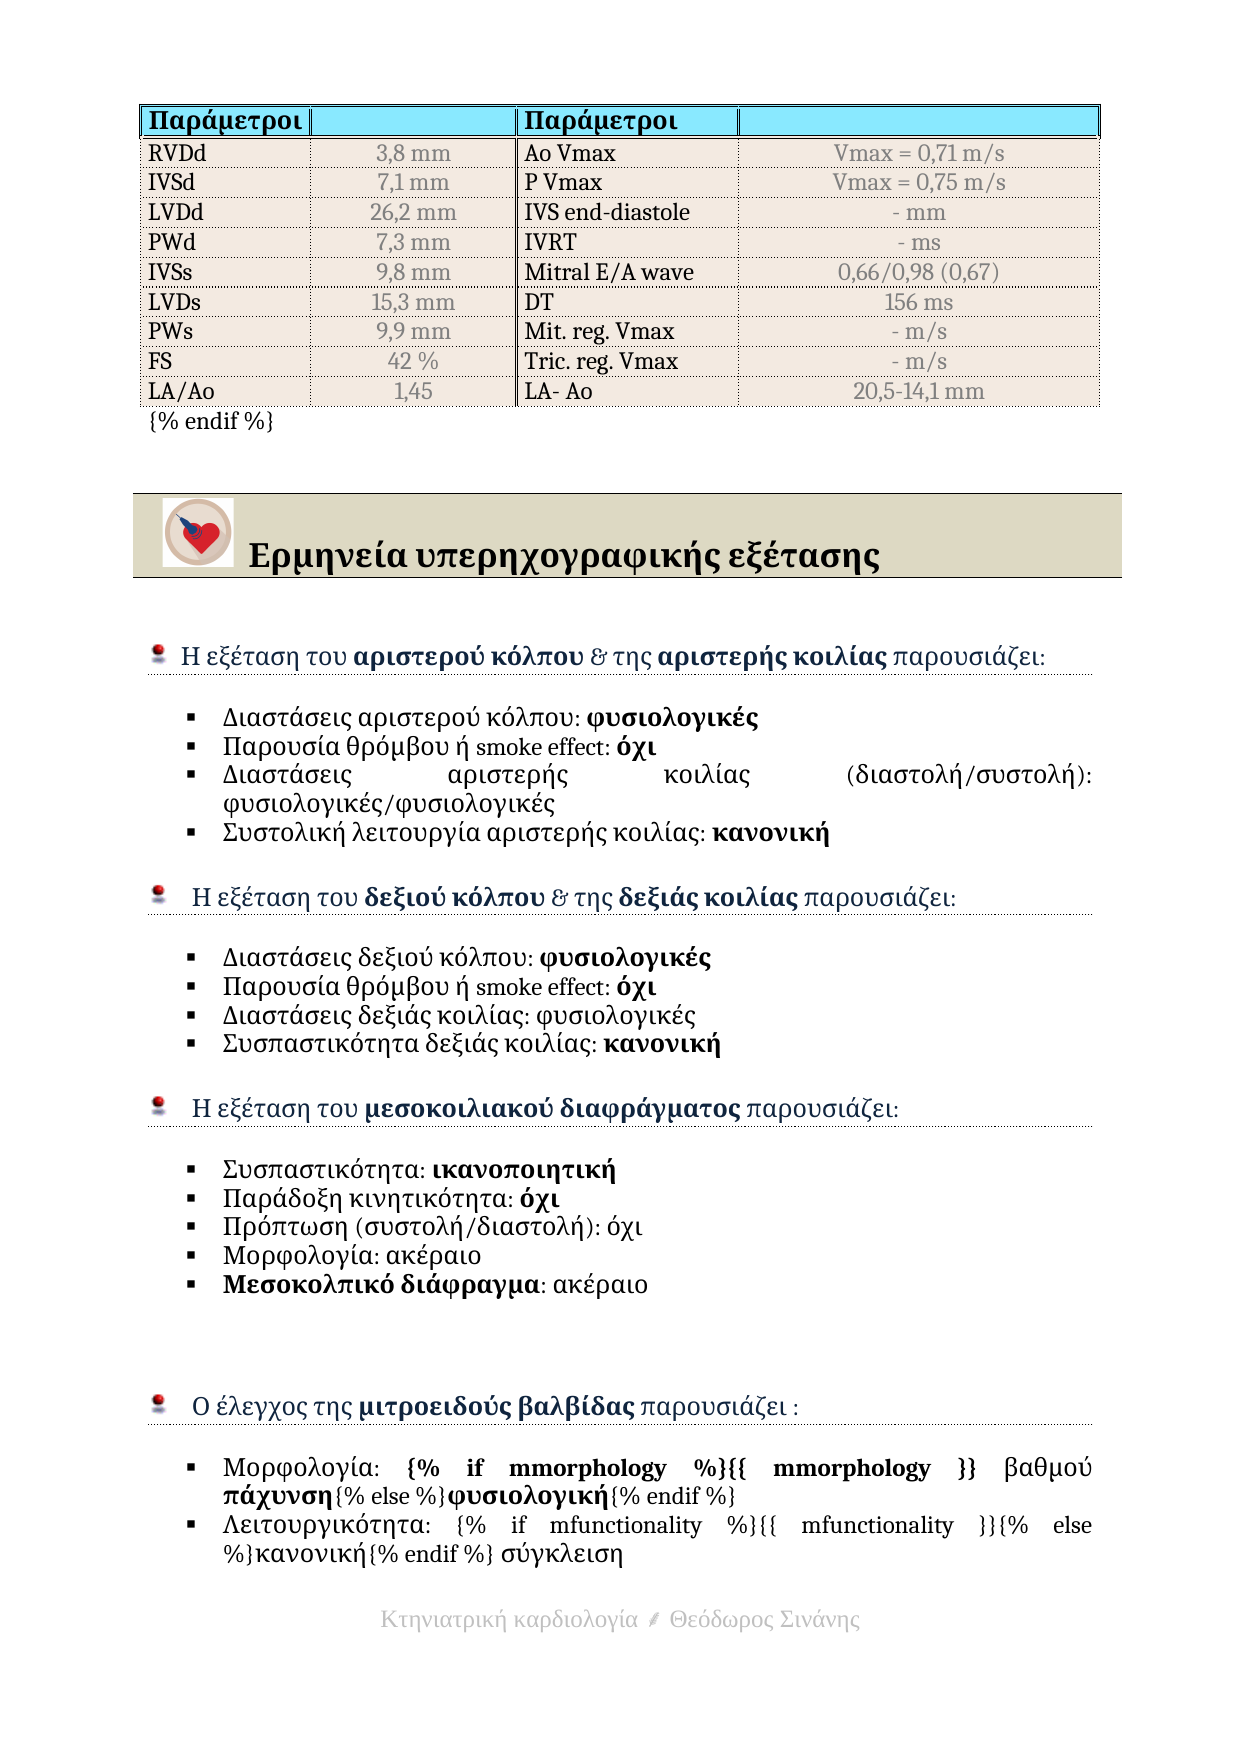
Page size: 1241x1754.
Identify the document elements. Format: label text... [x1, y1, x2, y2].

table_cell PWd [140, 227, 310, 257]
table_cell 9,8 mm [310, 257, 515, 286]
table_cell - ms [738, 227, 1100, 257]
table_cell - m/s [738, 316, 1100, 346]
list Παρουσία θρόμβου ή smoke effect: όχι [185, 973, 1092, 1002]
table_cell Tric. reg. Vmax [518, 346, 738, 376]
list Διαστάσεις αριστερού κόλπου: φυσιολογικές [185, 704, 1092, 733]
table_cell IVRT [518, 227, 738, 257]
table_header Παράμετροι [142, 107, 310, 135]
table_cell 15,3 mm [310, 286, 515, 316]
table_cell LA/Ao [140, 376, 310, 406]
text Η εξέταση του μεσοκοιλιακού διαφράγματος παρουσιάζει: [148, 1088, 1092, 1127]
list Συστολική λειτουργία αριστερής κοιλίας: κανονική [185, 819, 1092, 848]
table_header Παράμετροι [517, 107, 738, 135]
picture [162, 498, 234, 567]
list Παρουσία θρόμβου ή smoke effect: όχι [185, 733, 1092, 761]
table_cell Mit. reg. Vmax [518, 316, 738, 346]
table_cell Vmax = 0,71 m/s [738, 135, 1100, 167]
table_cell IVS end-diastole [518, 197, 738, 227]
table_cell DT [518, 286, 738, 316]
table_cell 3,8 mm [310, 139, 515, 167]
table_cell 7,3 mm [310, 227, 515, 257]
table_cell P Vmax [518, 167, 738, 197]
picture [147, 636, 170, 666]
text {% endif %} [148, 407, 1092, 435]
list Πρόπτωση (συστολή/διαστολή): όχι [185, 1213, 1092, 1242]
text Η εξέταση του αριστερού κόλπου & της αριστερής κοιλίας παρουσιάζει: [148, 636, 1092, 675]
table_header [738, 107, 1098, 135]
picture [147, 1385, 170, 1416]
list Μεσοκολπικό διάφραγμα: ακέραιο [185, 1271, 1092, 1299]
table_cell Vmax = 0,75 m/s [738, 167, 1100, 197]
table_cell 7,1 mm [310, 167, 515, 197]
table_cell 1,45 [310, 376, 515, 406]
table_cell RVDd [140, 135, 310, 167]
table_cell Ao Vmax [518, 139, 738, 167]
table_cell - mm [738, 197, 1100, 227]
list Λειτουργικότητα: {% if mfunctionality %}{{ mfunctionality }}{% else %}κανονική{% endif %} σύγκλειση [185, 1511, 1092, 1568]
table_cell FS [140, 346, 310, 376]
list Μορφολογία: ακέραιο [185, 1242, 1092, 1271]
table_cell 26,2 mm [310, 197, 515, 227]
table_cell LVDs [140, 286, 310, 316]
picture [147, 876, 170, 906]
table_cell PWs [140, 316, 310, 346]
table_cell LA- Ao [518, 376, 738, 406]
picture [147, 1087, 170, 1118]
table_cell 0,66/0,98 (0,67) [738, 257, 1100, 286]
table_header [310, 105, 517, 135]
table_cell IVSd [140, 167, 310, 197]
table_cell Mitral E/A wave [518, 257, 738, 286]
list Διαστάσεις δεξιάς κοιλίας: φυσιολογικές [185, 1002, 1092, 1030]
list Συσπαστικότητα δεξιάς κοιλίας: κανονική [185, 1030, 1092, 1059]
table_cell IVSs [140, 257, 310, 286]
list Συσπαστικότητα: ικανοποιητική [185, 1156, 1092, 1184]
table_cell 20,5-14,1 mm [738, 376, 1100, 406]
text Η εξέταση του δεξιού κόλπου & της δεξιάς κοιλίας παρουσιάζει: [148, 876, 1092, 915]
list Παράδοξη κινητικότητα: όχι [185, 1184, 1092, 1213]
table_cell - m/s [738, 346, 1100, 376]
text Ο έλεγχος της μιτροειδούς βαλβίδας παρουσιάζει : [148, 1386, 1092, 1425]
list Διαστάσεις αριστερής κοιλίας (διαστολή/συστολή): φυσιολογικές/φυσιολογικές [185, 761, 1092, 819]
table_cell LVDd [140, 197, 310, 227]
list Μορφολογία: {% if mmorphology %}{{ mmorphology }} βαθμού πάχυνση{% else %}φυσιολογική{% endif %} [185, 1453, 1092, 1511]
table_cell 9,9 mm [310, 316, 515, 346]
table_cell 42 % [310, 346, 515, 376]
table_cell 156 ms [738, 286, 1100, 316]
list Διαστάσεις δεξιού κόλπου: φυσιολογικές [185, 944, 1092, 973]
subtitle Ερμηνεία υπερηχογραφικής εξέτασης [133, 494, 1122, 577]
